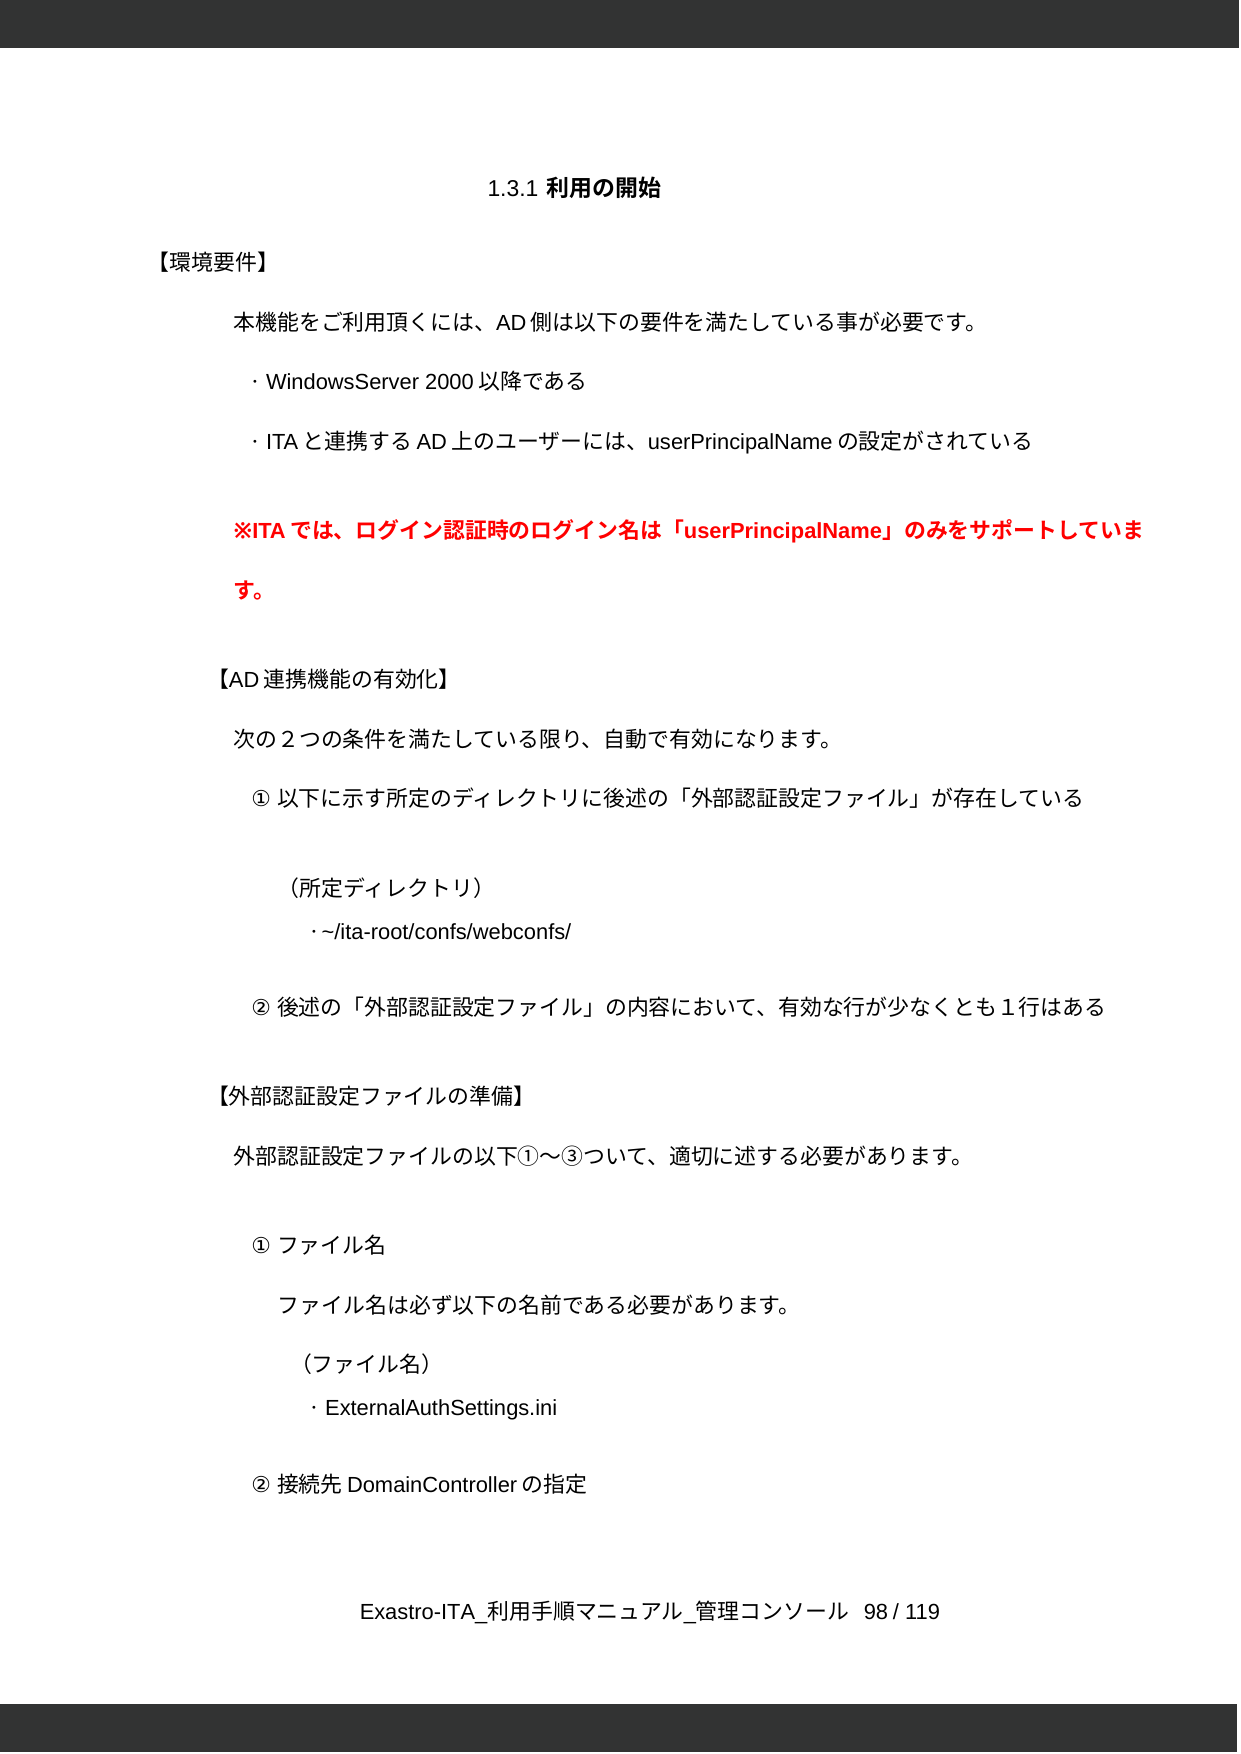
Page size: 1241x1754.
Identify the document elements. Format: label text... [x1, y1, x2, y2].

subtitle 接続先DomainControllerの指定 [251, 1453, 1152, 1512]
list ExternalAuthSettings.ini [310, 1393, 1152, 1423]
list WindowsServer 2000以降である [251, 350, 1152, 410]
text ファイル名は必ず以下の名前である必要があります。 [278, 1274, 1152, 1333]
text （所定ディレクトリ） [278, 857, 1152, 916]
list ~/ita-root/confs/webconfs/ [310, 916, 1152, 946]
list ITAと連携するAD上のユーザーには、userPrincipalNameの設定がされている [251, 410, 1152, 469]
list ※ITAでは、ログイン認証時のログイン名は「userPrincipalName」のみをサポートしています。 [233, 499, 1152, 618]
text 【外部認証設定ファイルの準備】 [207, 1065, 1152, 1125]
list 外部認証設定ファイルの以下①～③ついて、適切に述する必要があります。 [233, 1125, 1152, 1184]
text （ファイル名） [278, 1333, 1152, 1393]
picture [0, 0, 1239, 48]
text 【環境要件】 [148, 231, 1152, 291]
subtitle 以下に示す所定のディレクトリに後述の「外部認証設定ファイル」が存在している [251, 767, 1152, 827]
subtitle 後述の「外部認証設定ファイル」の内容において、有効な行が少なくとも１行はある [251, 976, 1152, 1036]
subtitle 利用の開始 [487, 157, 1152, 216]
text 【AD連携機能の有効化】 [207, 648, 1152, 708]
list 本機能をご利用頂くには、AD側は以下の要件を満たしている事が必要です。 [233, 291, 1152, 350]
list 次の２つの条件を満たしている限り、自動で有効になります。 [233, 708, 1152, 767]
subtitle ファイル名 [251, 1214, 1152, 1274]
picture [0, 1704, 1237, 1752]
